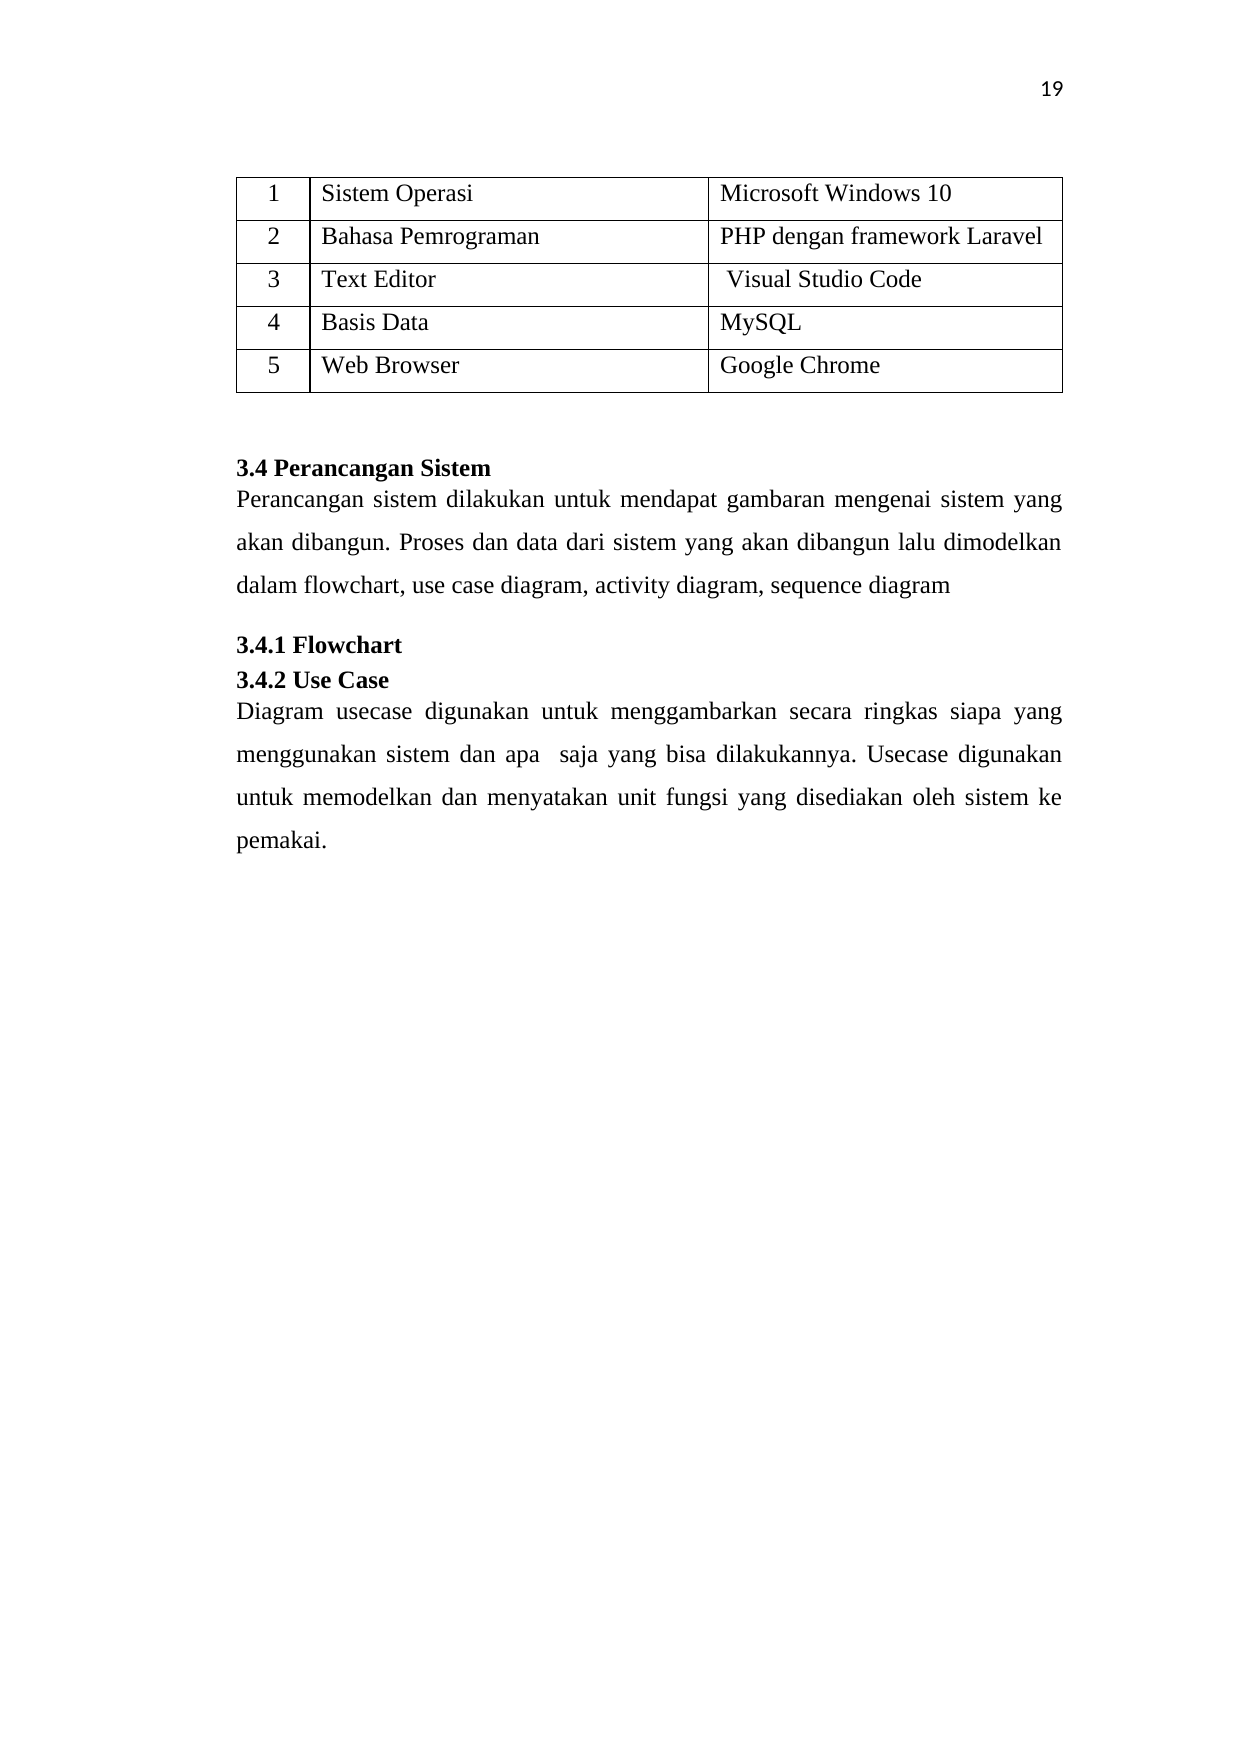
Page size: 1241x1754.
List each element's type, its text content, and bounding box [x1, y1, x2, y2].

table_cell MySQL [709, 307, 1062, 349]
table_cell Text Editor [311, 264, 708, 306]
subtitle 3.4.1 Flowchart [236, 630, 1063, 658]
table_cell Basis Data [311, 307, 708, 349]
table_cell 1 [237, 178, 309, 220]
table_cell 2 [237, 221, 309, 263]
table_cell Visual Studio Code [709, 264, 1062, 306]
subtitle 3.4.2 Use Case [236, 665, 1063, 694]
table_cell Google Chrome [709, 350, 1062, 392]
table_cell Microsoft Windows 10 [709, 178, 1062, 220]
table_cell PHP dengan framework Laravel [709, 221, 1062, 263]
subtitle 3.4 Perancangan Sistem [236, 453, 1063, 481]
table_cell 5 [237, 350, 309, 392]
table_cell Web Browser [311, 350, 708, 392]
table_cell 3 [237, 264, 309, 306]
text Perancangan sistem dilakukan untuk mendapat gambaran mengenai sistem yang akan dibangun. Proses dan data dari sistem yang akan dibangun lalu dimodelkan dalam flowchart, use case diagram, activity diagram, sequence diagram [236, 484, 1063, 599]
table_cell Sistem Operasi [311, 178, 708, 220]
table_cell 4 [237, 307, 309, 349]
table_cell Bahasa Pemrograman [311, 221, 708, 263]
text Diagram usecase digunakan untuk menggambarkan secara ringkas siapa yang menggunakan sistem dan apa saja yang bisa dilakukannya. Usecase digunakan untuk memodelkan dan menyatakan unit fungsi yang disediakan oleh sistem ke pemakai. [236, 696, 1063, 854]
